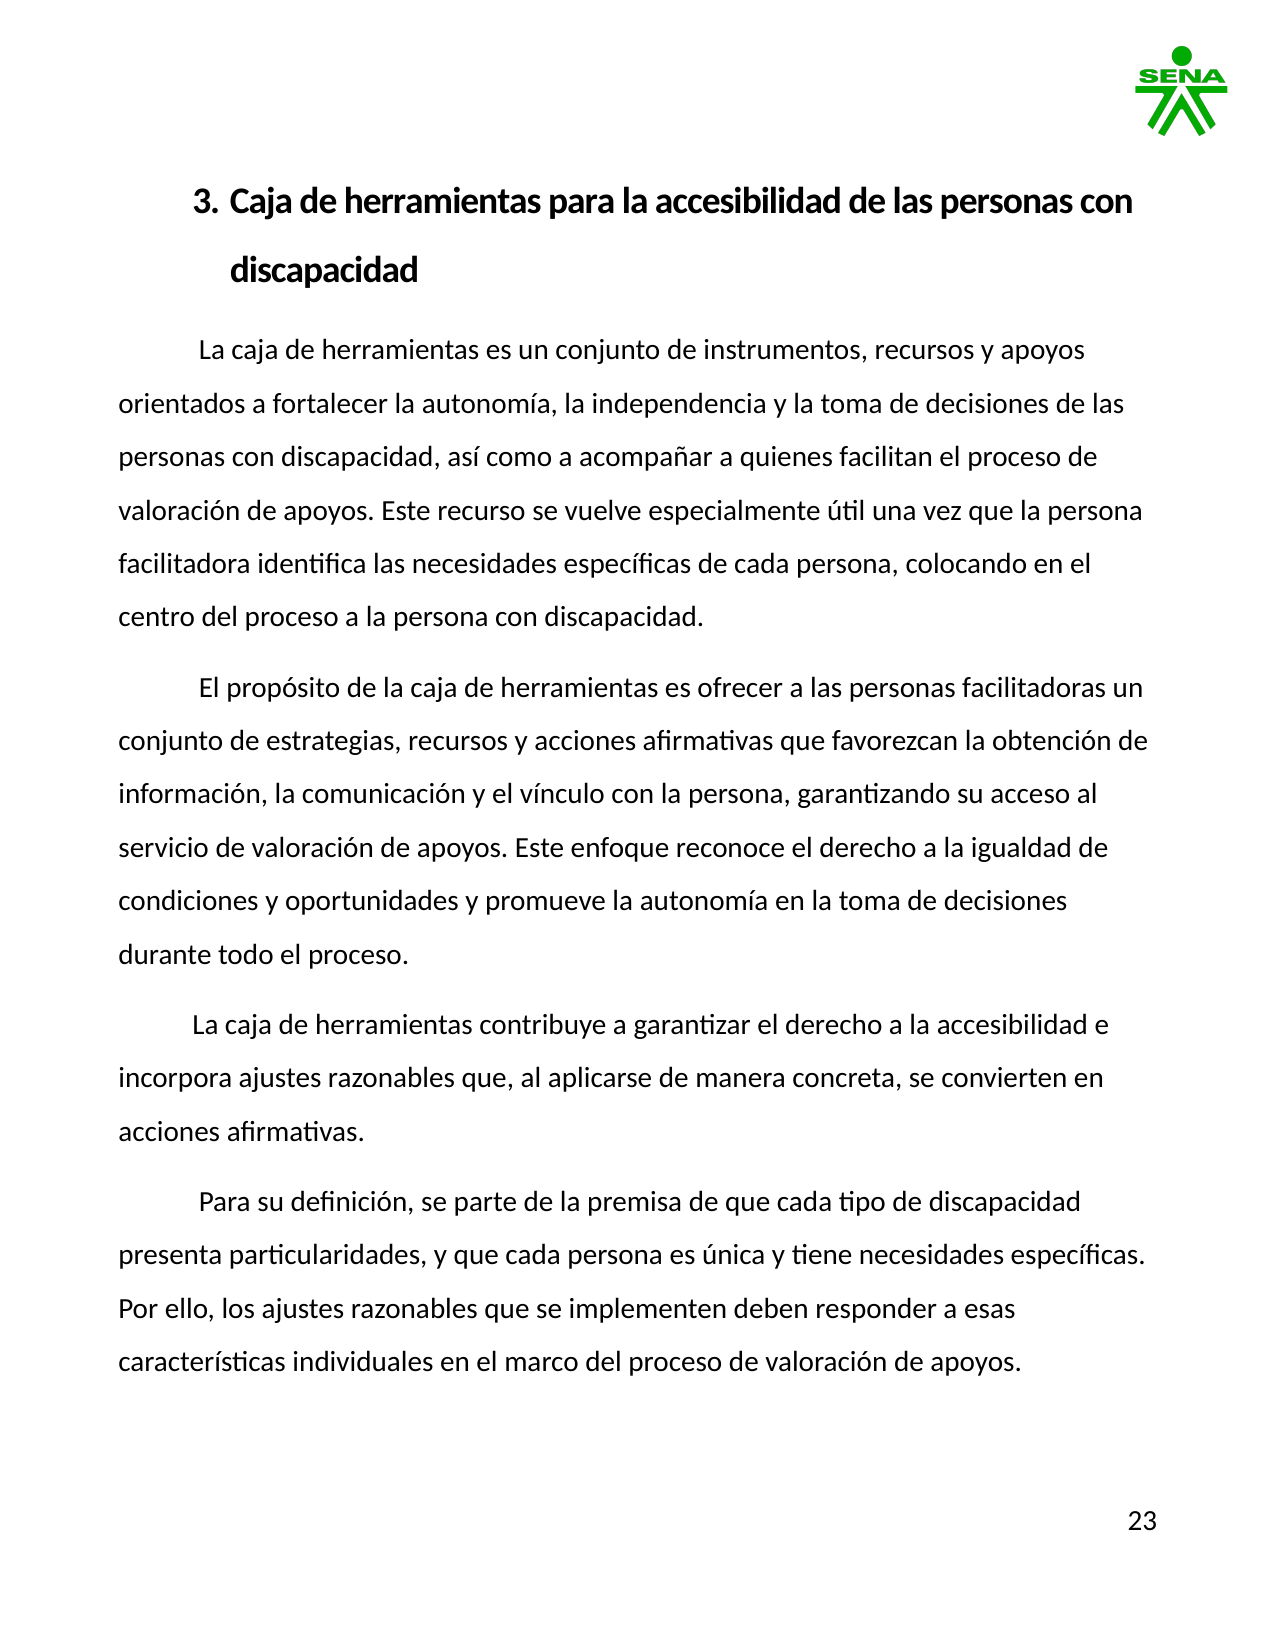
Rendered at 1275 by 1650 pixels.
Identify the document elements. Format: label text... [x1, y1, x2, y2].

subtitle Caja de herramientas para la accesibilidad de las personas con discapacidad [192, 177, 1157, 292]
text Para su definición, se parte de la premisa de que cada tipo de discapacidad presenta particularidades, y que cada persona es única y tiene necesidades específicas. Por ello, los ajustes razonables que se implementen deben responder a esas características individuales en el marco del proceso de valoración de apoyos. [118, 1183, 1157, 1379]
text La caja de herramientas contribuye a garantizar el derecho a la accesibilidad e incorpora ajustes razonables que, al aplicarse de manera concreta, se convierten en acciones afirmativas. [118, 1006, 1157, 1148]
picture [1135, 46, 1228, 136]
text La caja de herramientas es un conjunto de instrumentos, recursos y apoyos orientados a fortalecer la autonomía, la independencia y la toma de decisiones de las personas con discapacidad, así como a acompañar a quienes facilitan el proceso de valoración de apoyos. Este recurso se vuelve especialmente útil una vez que la persona facilitadora identifica las necesidades específicas de cada persona, colocando en el centro del proceso a la persona con discapacidad. [118, 331, 1157, 634]
text El propósito de la caja de herramientas es ofrecer a las personas facilitadoras un conjunto de estrategias, recursos y acciones afirmativas que favorezcan la obtención de información, la comunicación y el vínculo con la persona, garantizando su acceso al servicio de valoración de apoyos. Este enfoque reconoce el derecho a la igualdad de condiciones y oportunidades y promueve la autonomía en la toma de decisiones durante todo el proceso. [118, 669, 1157, 971]
